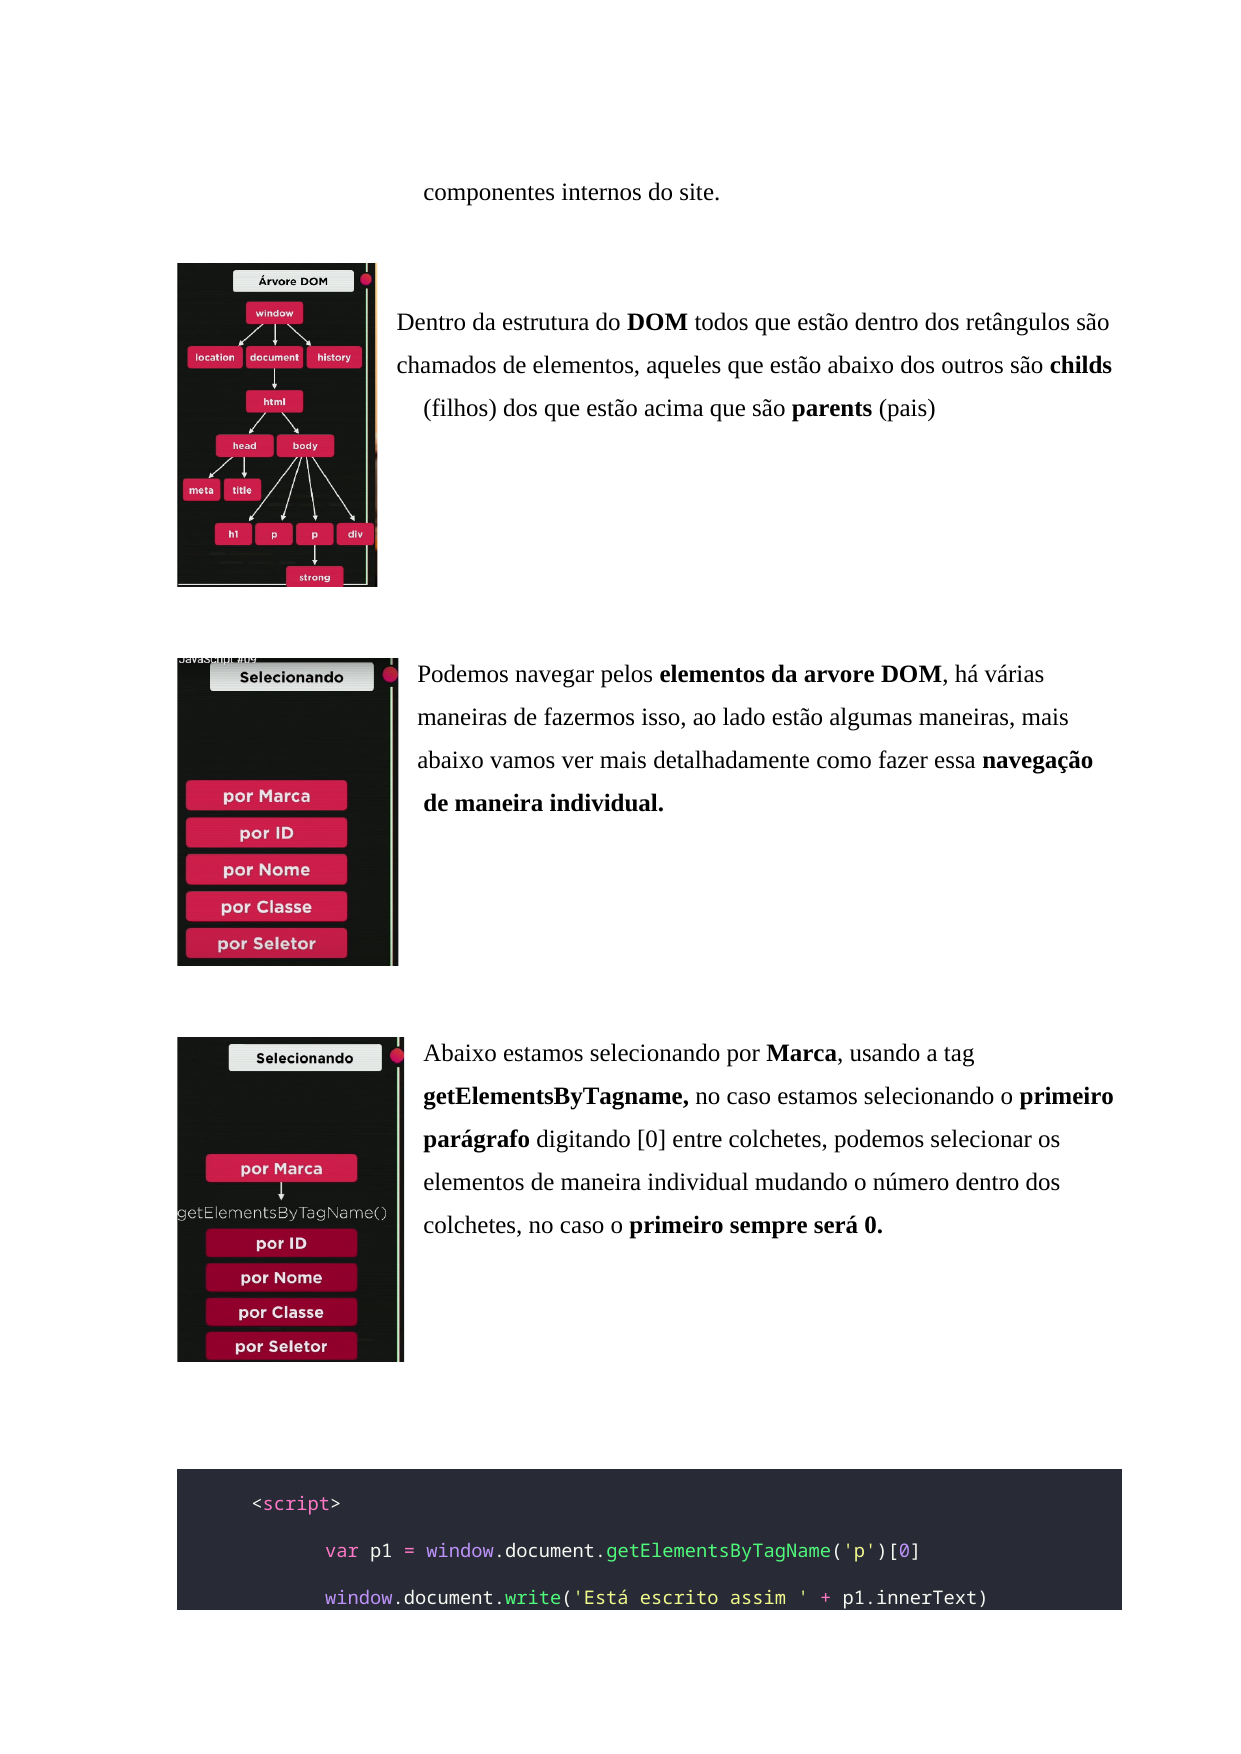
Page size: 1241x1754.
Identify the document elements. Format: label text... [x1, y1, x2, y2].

text Dentro da estrutura do DOM todos que estão dentro dos retângulos são chamados de elementos, aqueles que estão abaixo dos outros são childs (filhos) dos que estão acima que são parents (pais) [177, 307, 1122, 644]
picture [177, 263, 378, 587]
text window.document.write('Está escrito assim ' + p1.innerText) [177, 1563, 1122, 1610]
text Abaixo estamos selecionando por Marca, usando a tag getElementsByTagname, no caso estamos selecionando o primeiro parágrafo digitando [0] entre colchetes, podemos selecionar os elementos de maneira individual mudando o número dentro dos colchetes, no caso o primeiro sempre será 0. [405, 1038, 1122, 1239]
picture [177, 658, 399, 966]
text Podemos navegar pelos elementos da arvore DOM, há várias maneiras de fazermos isso, ao lado estão algumas maneiras, mais abaixo vamos ver mais detalhadamente como fazer essa navegação de maneira individual. [177, 659, 1122, 1023]
text <script> [177, 1469, 1122, 1516]
picture [177, 1037, 405, 1362]
text var p1 = window.document.getElementsByTagName('p')[0] [177, 1516, 1122, 1563]
